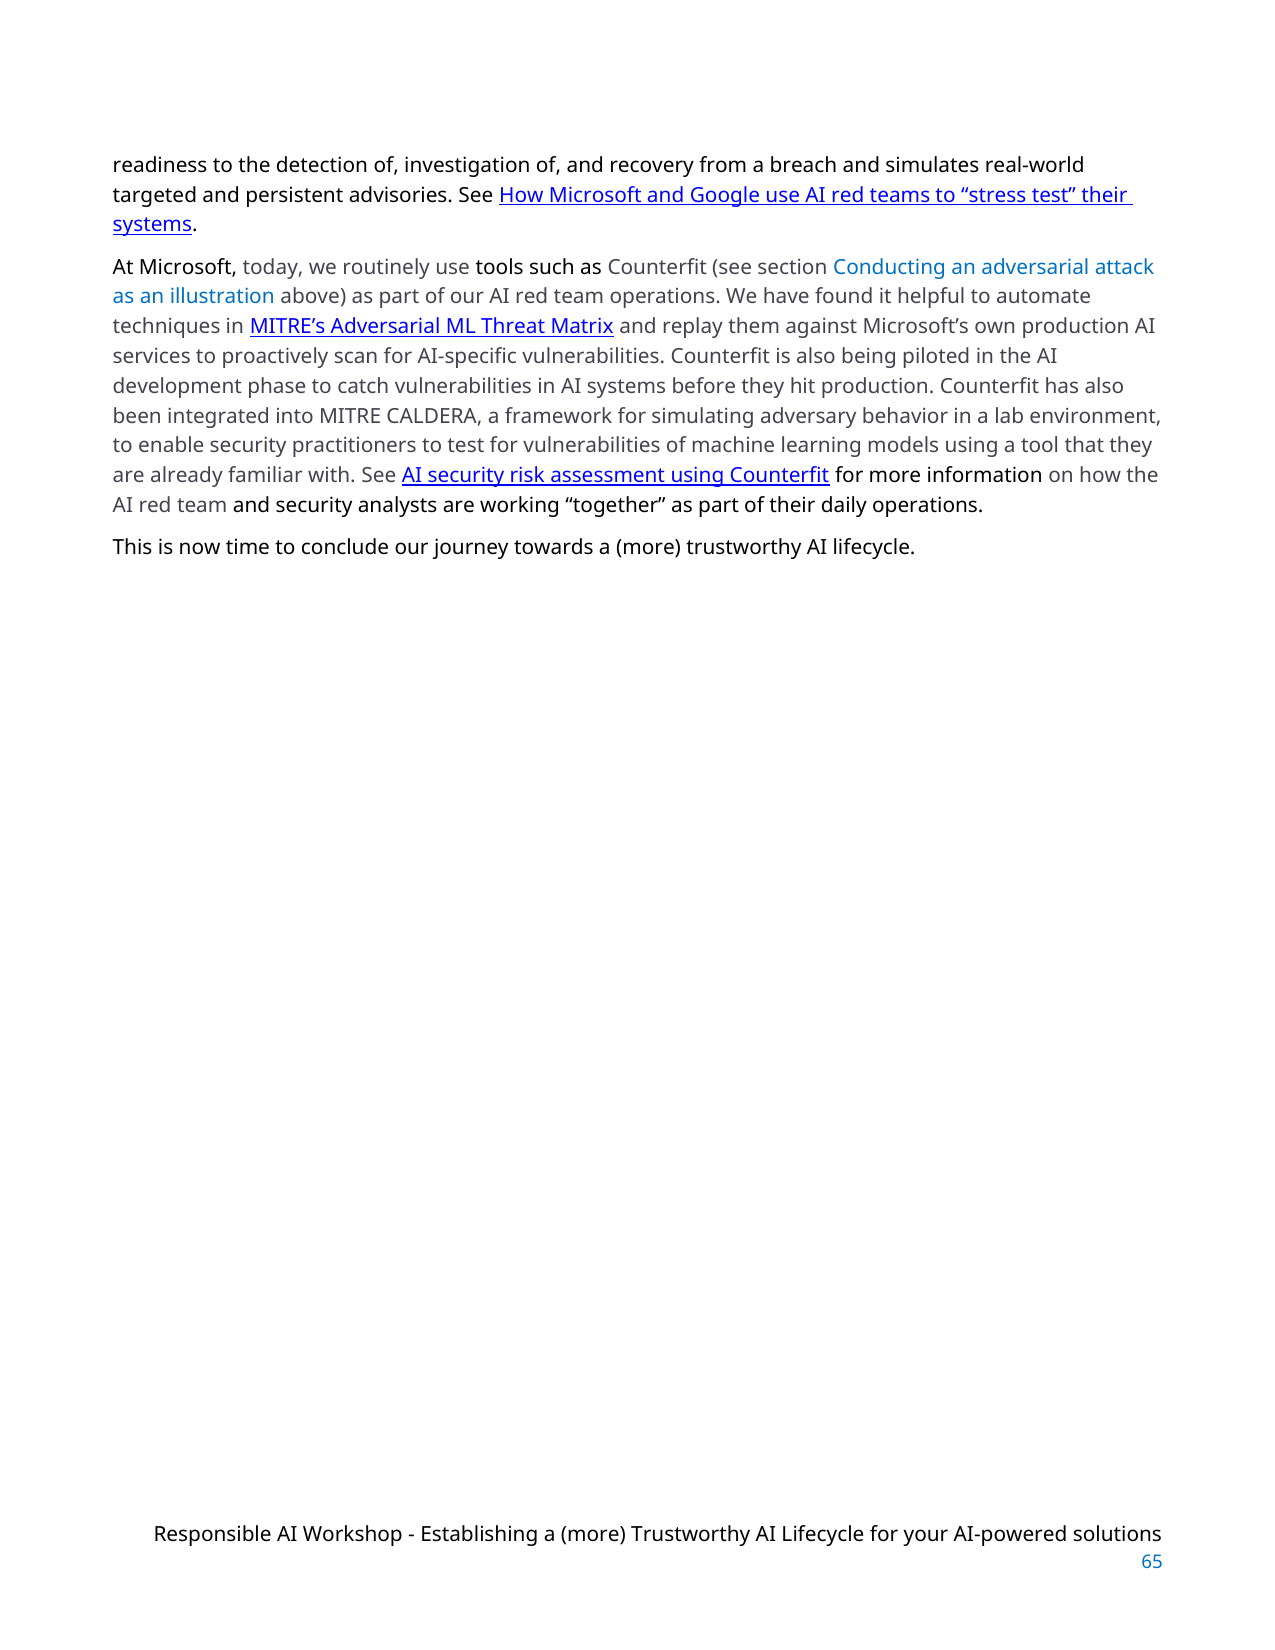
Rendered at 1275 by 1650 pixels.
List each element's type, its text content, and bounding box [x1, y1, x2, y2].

text This is now time to conclude our journey towards a (more) trustworthy AI lifecycle. [112, 532, 1162, 561]
text At Microsoft, today, we routinely use tools such as Counterfit (see section Conducting an adversarial attack as an illustration above) as part of our AI red team operations. We have found it helpful to automate techniques in MITRE’s Adversarial ML Threat Matrix and replay them against Microsoft’s own production AI services to proactively scan for AI-specific vulnerabilities. Counterfit is also being piloted in the AI development phase to catch vulnerabilities in AI systems before they hit production. Counterfit has also been integrated into MITRE CALDERA, a framework for simulating adversary behavior in a lab environment, to enable security practitioners to test for vulnerabilities of machine learning models using a tool that they are already familiar with. See AI security risk assessment using Counterfit for more information on how the AI red team and security analysts are working “together” as part of their daily operations. [112, 252, 1162, 519]
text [112, 150, 1162, 238]
